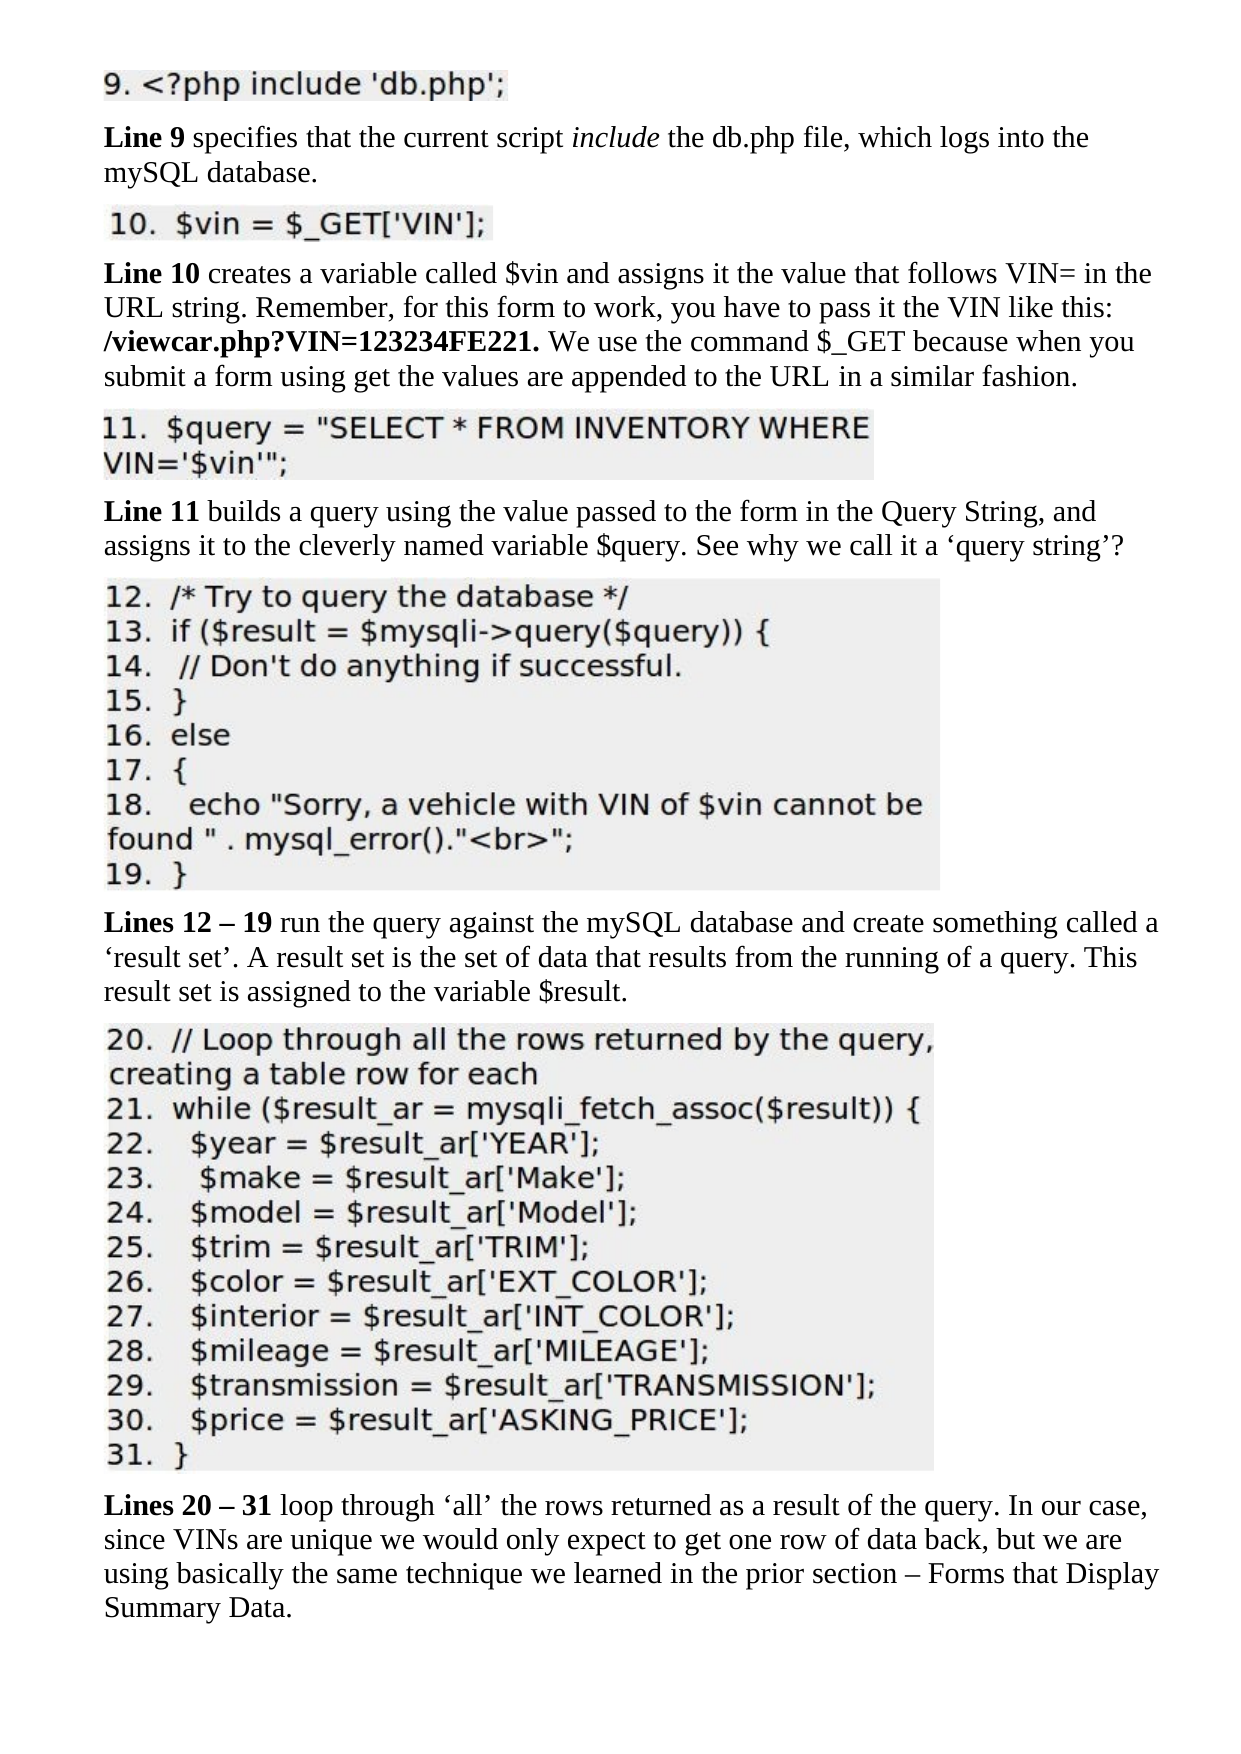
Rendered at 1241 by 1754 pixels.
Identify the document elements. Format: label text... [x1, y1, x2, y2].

text /viewcar.php?VIN=123234FE221. We use the command $_GET because when you submit a form using get the values are appended to the URL in a similar fashion. [103, 324, 1178, 392]
picture [103, 204, 494, 242]
text Line 9 specifies that the current script include the db.php file, which logs into the mySQL database. [103, 120, 1164, 188]
picture [103, 577, 940, 892]
text Line 10 creates a variable called $vin and assigns it the value that follows VIN= in the URL string. Remember, for this form to work, you have to pass it the VIN like this: [103, 216, 1178, 324]
picture [103, 408, 874, 480]
picture [103, 70, 509, 101]
picture [103, 1023, 934, 1474]
